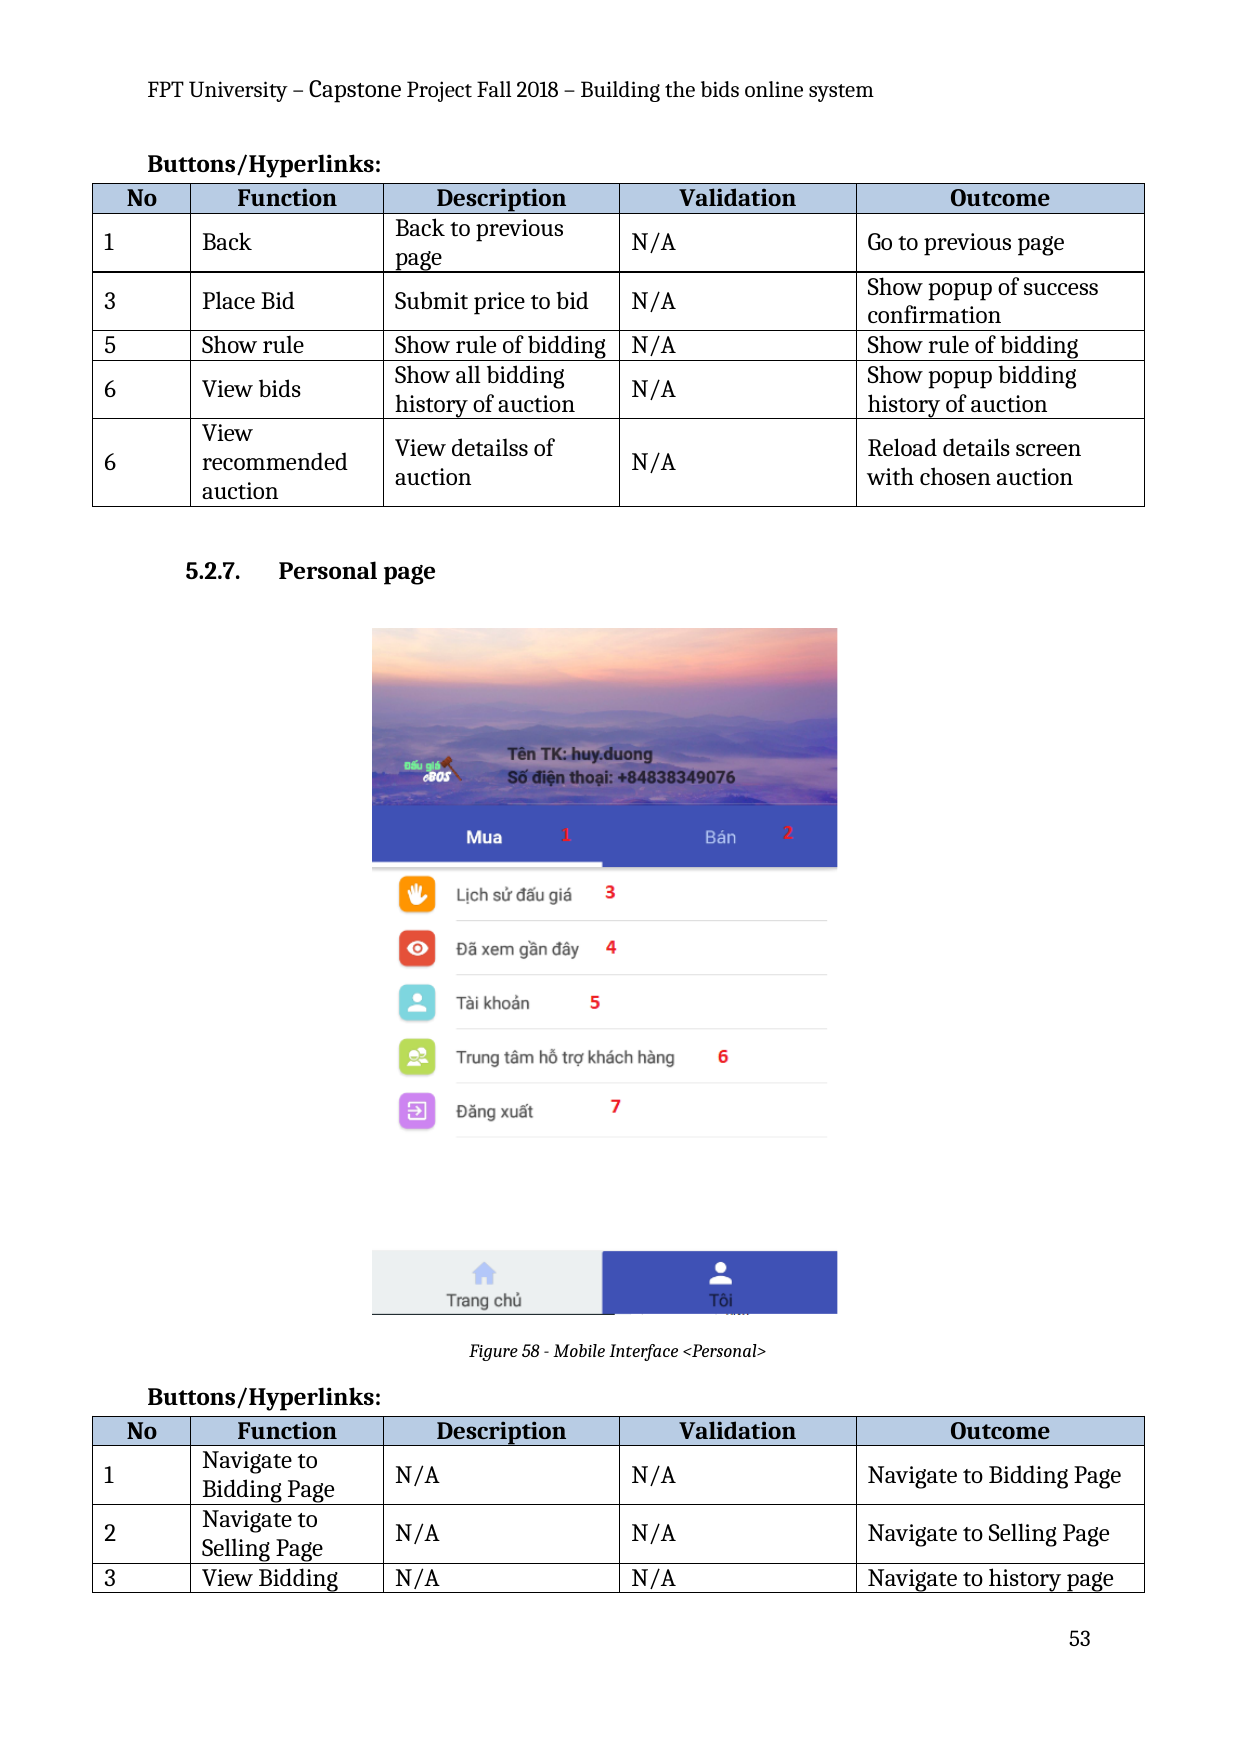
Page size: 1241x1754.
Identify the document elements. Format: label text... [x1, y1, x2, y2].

table_cell 5 [93, 331, 190, 360]
table_cell Navigate to Selling Page [857, 1505, 1144, 1562]
table_cell Go to previous page [857, 214, 1144, 271]
subtitle Personal page [241, 557, 1082, 586]
table_header Function [191, 1417, 383, 1445]
table_cell N/A [620, 214, 856, 271]
table_cell N/A [620, 1564, 856, 1592]
table_cell 1 [93, 214, 190, 271]
table_cell Reload details screen with chosen auction [857, 419, 1144, 506]
table_cell Show popup bidding history of auction [857, 361, 1144, 418]
table_cell View bids [191, 361, 383, 418]
table_cell Show all bidding history of auction [384, 361, 619, 418]
table_header Outcome [857, 1417, 1144, 1445]
table_header No [93, 1417, 190, 1445]
table_cell Submit price to bid [384, 273, 619, 330]
table_cell Navigate to Bidding Page [191, 1446, 383, 1504]
table_cell N/A [620, 419, 856, 506]
table_cell N/A [620, 331, 856, 360]
table_header Function [191, 184, 383, 213]
table_cell N/A [620, 361, 856, 418]
text Buttons/Hyperlinks: [147, 150, 1090, 179]
table_header Description [384, 1417, 619, 1445]
table_cell N/A [384, 1446, 619, 1504]
table_cell N/A [620, 273, 856, 330]
table_cell Back to previous page [384, 214, 619, 271]
table_cell Show popup of success confirmation [857, 273, 1144, 330]
table_cell 3 [93, 273, 190, 330]
table_header Validation [620, 184, 856, 213]
table_header Description [384, 184, 619, 213]
table_cell Navigate to Selling Page [191, 1505, 383, 1562]
table_cell Show rule [191, 331, 383, 360]
table_cell Back [191, 214, 383, 271]
table_cell 6 [93, 361, 190, 418]
table_cell 2 [93, 1505, 190, 1562]
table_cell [191, 1564, 383, 1592]
table_cell N/A [384, 1505, 619, 1562]
text Buttons/Hyperlinks: [147, 1383, 1090, 1411]
table_cell Show rule of bidding [384, 331, 619, 360]
table_cell Show rule of bidding [857, 331, 1144, 360]
table_header Outcome [857, 184, 1144, 213]
table_cell N/A [620, 1446, 856, 1504]
table_cell View detailss of auction [384, 419, 619, 506]
table_cell 3 [93, 1564, 190, 1592]
text Figure 58 - Mobile Interface <Personal> [147, 1340, 1090, 1362]
table_header No [93, 184, 190, 213]
table_cell Place Bid [191, 273, 383, 330]
picture [372, 628, 838, 1315]
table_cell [857, 1564, 1144, 1592]
table_header Validation [620, 1417, 856, 1445]
table_cell N/A [384, 1564, 619, 1592]
table_cell View recommended auction [191, 419, 383, 506]
table_cell Navigate to Bidding Page [857, 1446, 1144, 1504]
table_cell N/A [620, 1505, 856, 1562]
table_cell 1 [93, 1446, 190, 1504]
table_cell 6 [93, 419, 190, 506]
